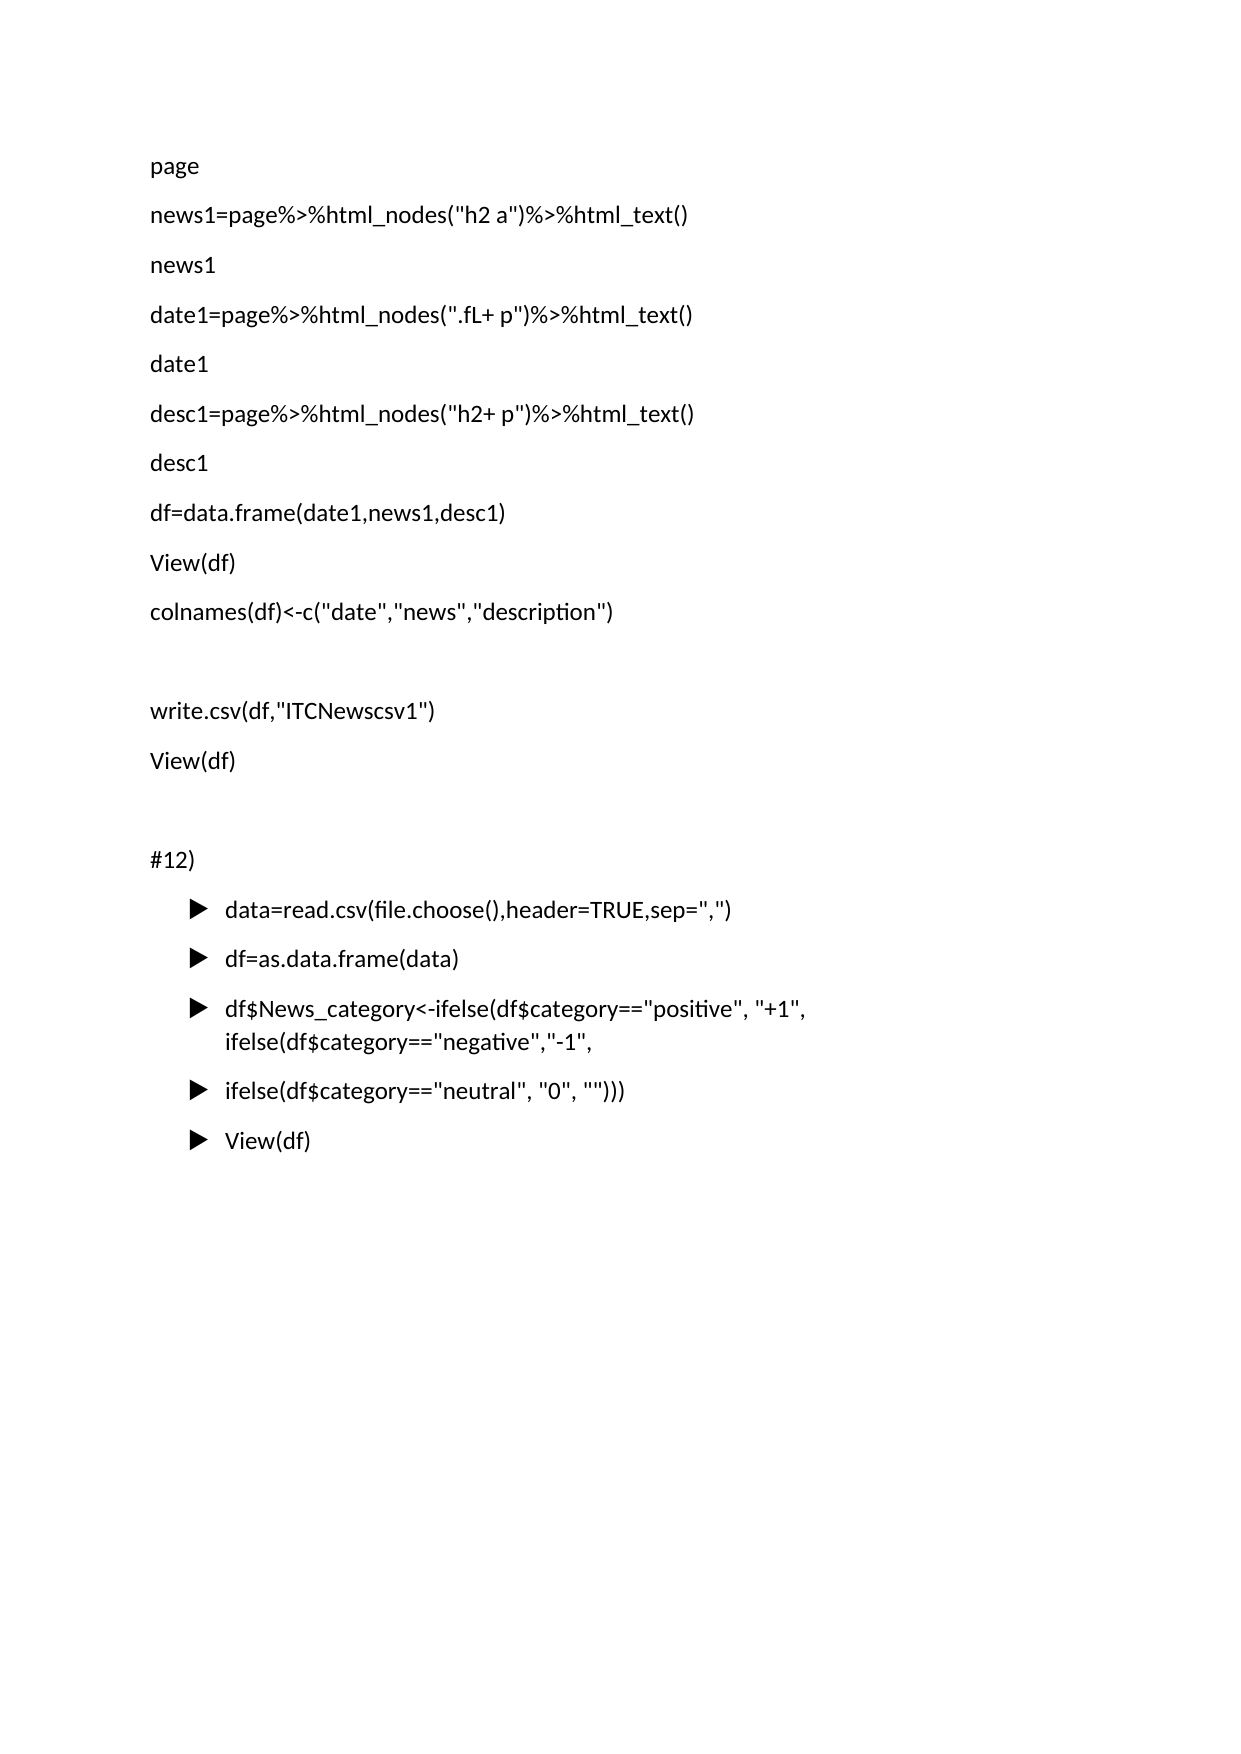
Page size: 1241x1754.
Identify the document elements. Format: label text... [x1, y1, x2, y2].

text colnames(df)<-c("date","news","description") [150, 596, 1090, 627]
text news1=page%>%html_nodes("h2 a")%>%html_text() [150, 199, 1090, 230]
list data=read.csv(file.choose(),header=TRUE,sep=",") [187, 894, 1090, 924]
text page [150, 150, 1090, 181]
text View(df) [150, 547, 1090, 577]
list df=as.data.frame(data) [187, 943, 1090, 974]
text write.csv(df,"ITCNewscsv1") [150, 695, 1090, 726]
list View(df) [187, 1125, 1090, 1156]
text View(df) [150, 745, 1090, 776]
text date1 [150, 348, 1090, 379]
text #12) [150, 844, 1090, 875]
text date1=page%>%html_nodes(".fL+ p")%>%html_text() [150, 299, 1090, 329]
text df=data.frame(date1,news1,desc1) [150, 497, 1090, 528]
list ifelse(df$category=="neutral", "0", ""))) [187, 1075, 1090, 1106]
list df$News_category<-ifelse(df$category=="positive", "+1", ifelse(df$category=="negative","-1", [187, 993, 1090, 1056]
text desc1 [150, 447, 1090, 478]
text desc1=page%>%html_nodes("h2+ p")%>%html_text() [150, 398, 1090, 428]
text news1 [150, 249, 1090, 280]
